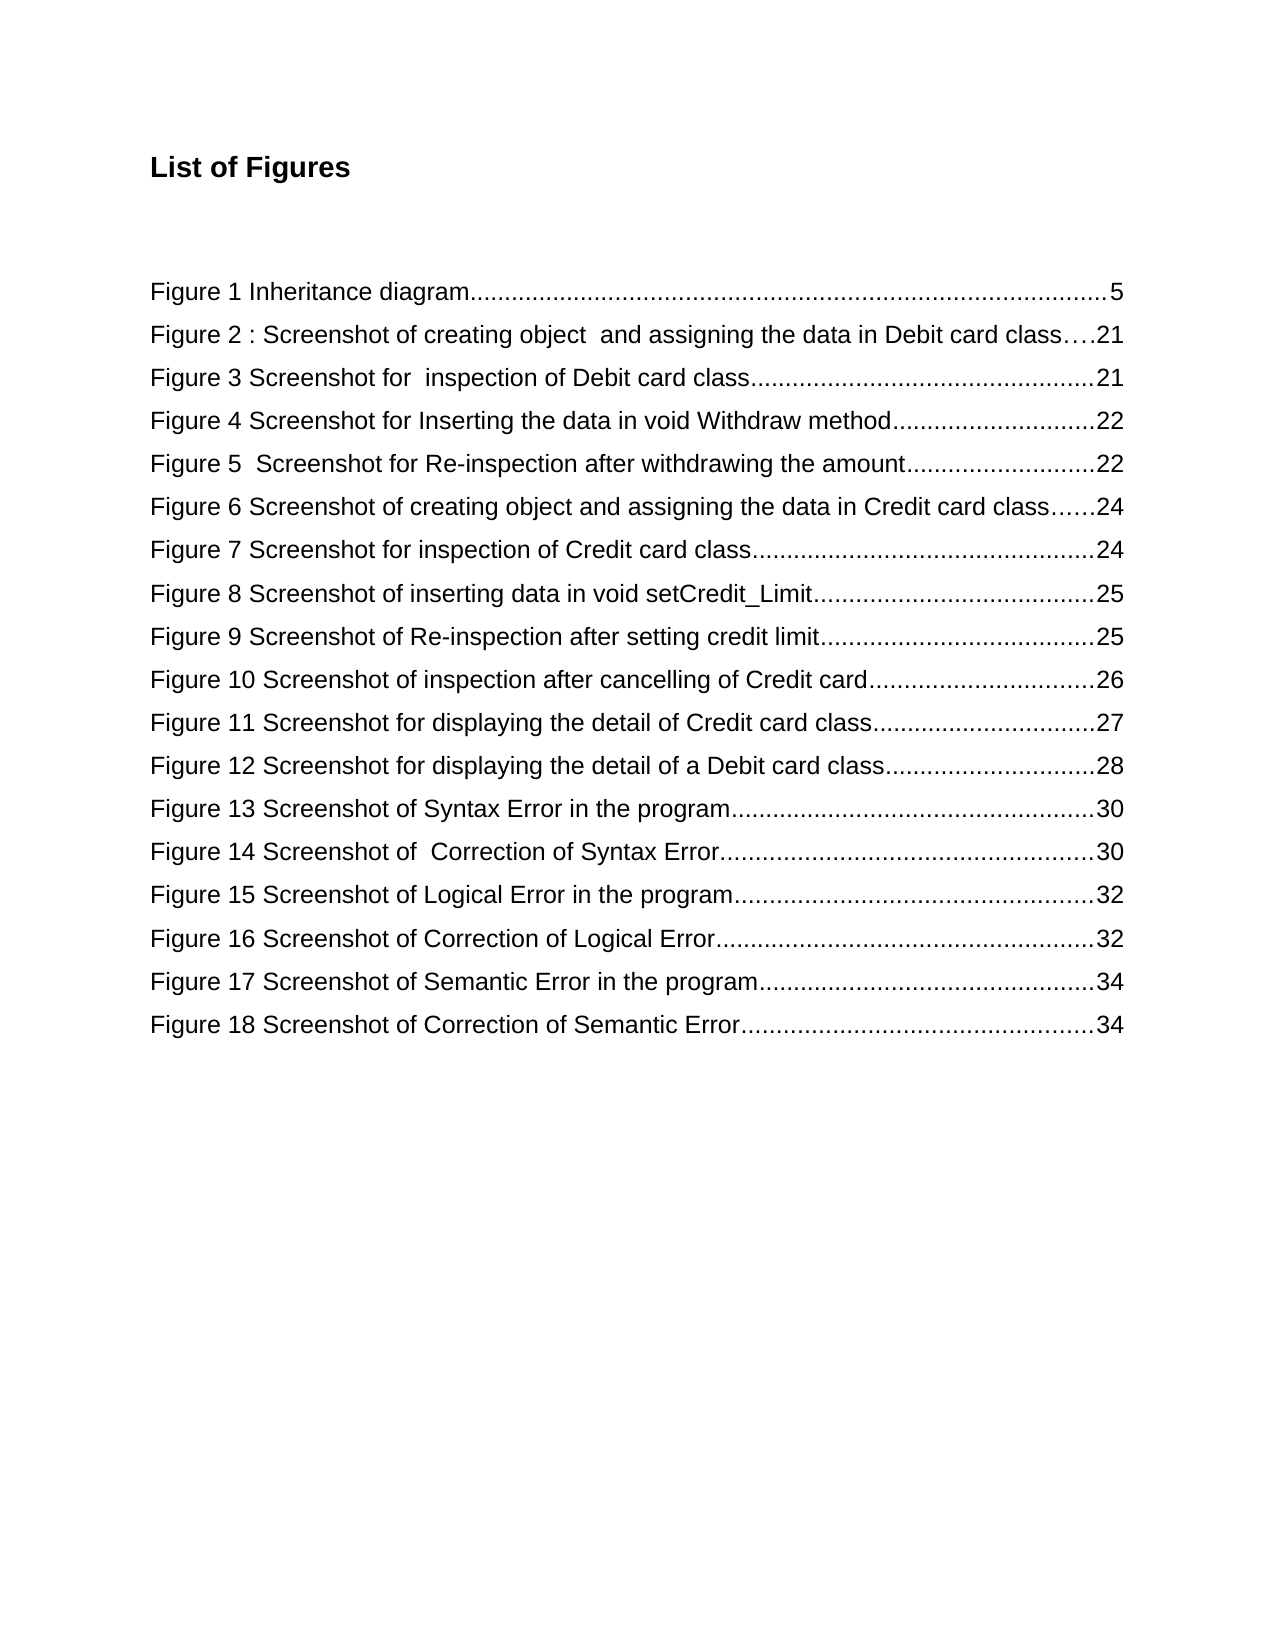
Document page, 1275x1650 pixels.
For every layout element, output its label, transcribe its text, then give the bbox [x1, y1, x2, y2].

text Figure 3 Screenshot for inspection of Debit card class 21 [150, 363, 1125, 392]
text Figure 11 Screenshot for displaying the detail of Credit card class 27 [150, 708, 1125, 737]
text Figure 5 Screenshot for Re-inspection after withdrawing the amount 22 [150, 449, 1125, 478]
text Figure 10 Screenshot of inspection after cancelling of Credit card 26 [150, 665, 1125, 694]
text Figure 6 Screenshot of creating object and assigning the data in Credit card class 24 [150, 492, 1125, 521]
text Figure 7 Screenshot for inspection of Credit card class 24 [150, 536, 1125, 564]
text Figure 12 Screenshot for displaying the detail of a Debit card class 28 [150, 751, 1125, 780]
text Figure 2 : Screenshot of creating object and assigning the data in Debit card class 21 [150, 320, 1125, 349]
text Figure 1 Inheritance diagram 5 [150, 277, 1125, 306]
text Figure 17 Screenshot of Semantic Error in the program 34 [150, 967, 1125, 996]
text Figure 18 Screenshot of Correction of Semantic Error 34 [150, 1010, 1125, 1039]
text Figure 4 Screenshot for Inserting the data in void Withdraw method 22 [150, 406, 1125, 435]
text Figure 14 Screenshot of Correction of Syntax Error. 30 [150, 837, 1125, 866]
text Figure 13 Screenshot of Syntax Error in the program 30 [150, 794, 1125, 823]
text Figure 8 Screenshot of inserting data in void setCredit_Limit 25 [150, 579, 1125, 607]
text Figure 16 Screenshot of Correction of Logical Error 32 [150, 924, 1125, 952]
text Figure 9 Screenshot of Re-inspection after setting credit limit 25 [150, 622, 1125, 651]
text Figure 15 Screenshot of Logical Error in the program 32 [150, 881, 1125, 909]
text List of Figures [150, 150, 1125, 183]
